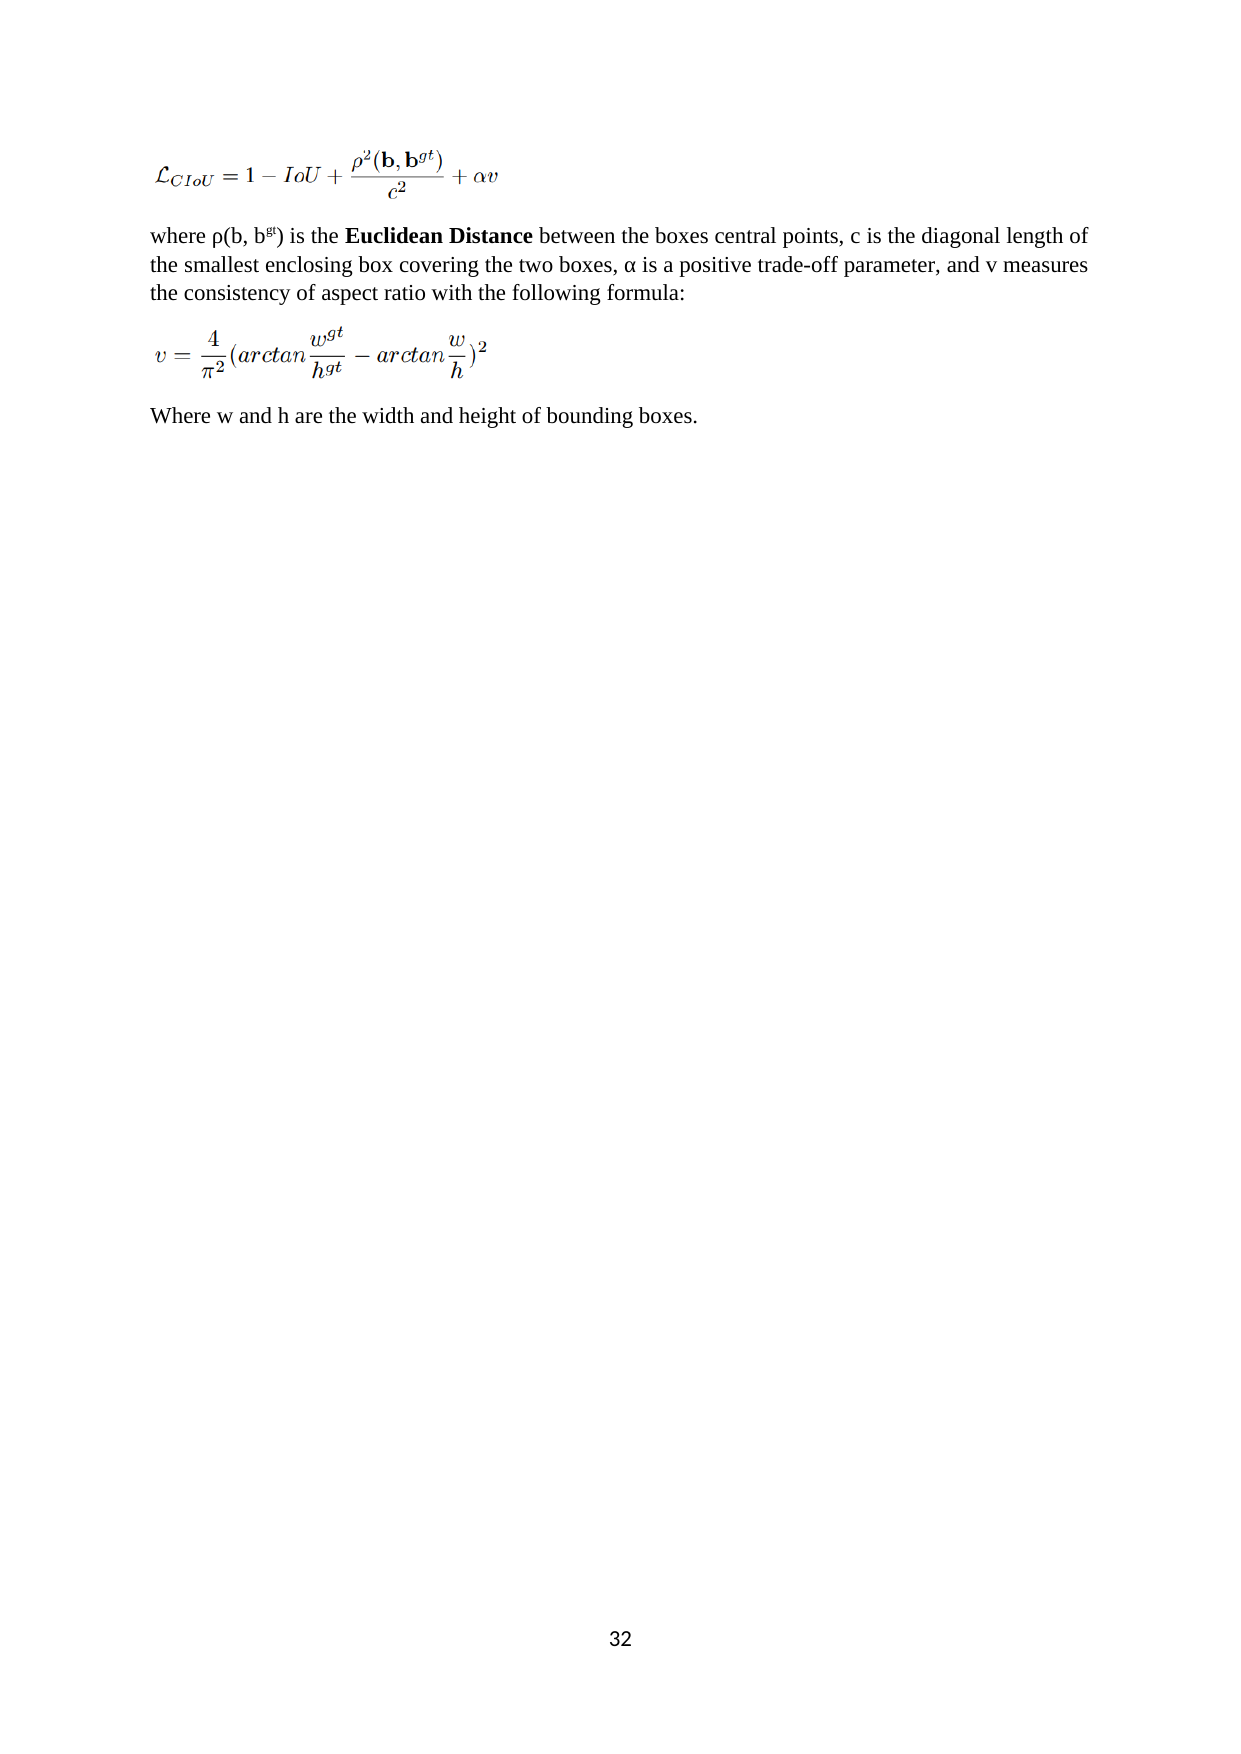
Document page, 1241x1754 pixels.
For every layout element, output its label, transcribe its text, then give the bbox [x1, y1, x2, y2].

picture [150, 150, 499, 204]
text where ρ(b, bgt) is the Euclidean Distance between the boxes central points, c is the diagonal length of the smallest enclosing box covering the two boxes, α is a positive trade-off parameter, and v measures the consistency of aspect ratio with the following formula: [150, 222, 1090, 306]
text Where w and h are the width and height of bounding boxes. [150, 402, 1090, 429]
picture [150, 324, 488, 384]
